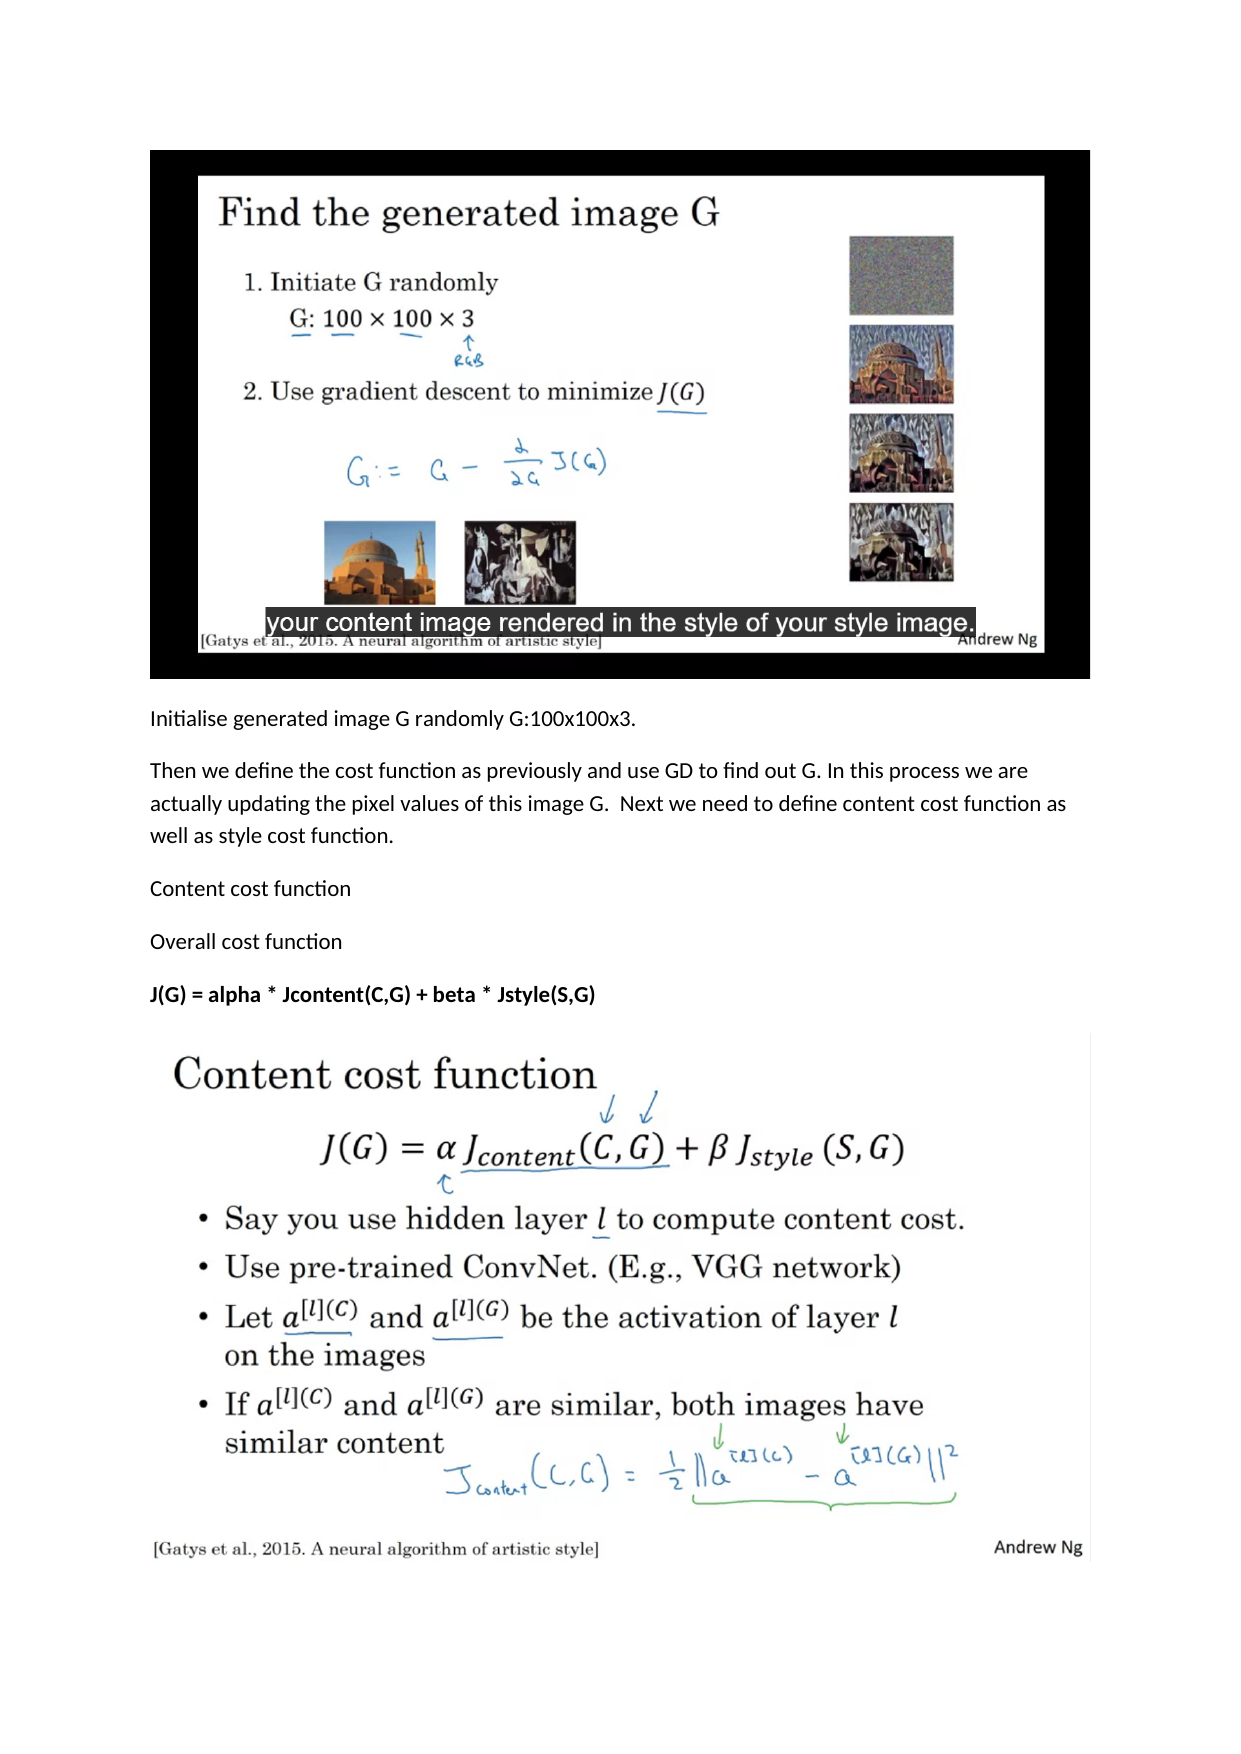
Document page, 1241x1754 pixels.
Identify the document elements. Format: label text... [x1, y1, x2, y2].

picture [150, 150, 1091, 679]
text Overall cost function [150, 927, 1090, 955]
text Content cost function [150, 874, 1090, 902]
text Then we define the cost function as previously and use GD to find out G. In this process we are actually updating the pixel values of this image G. Next we need to define content cost function as well as style cost function. [150, 757, 1090, 849]
text Initialise generated image G randomly G:100x100x3. [150, 704, 1090, 732]
picture [150, 1033, 1091, 1562]
text J(G) = alpha * Jcontent(C,G) + beta * Jstyle(S,G) [150, 980, 1090, 1008]
